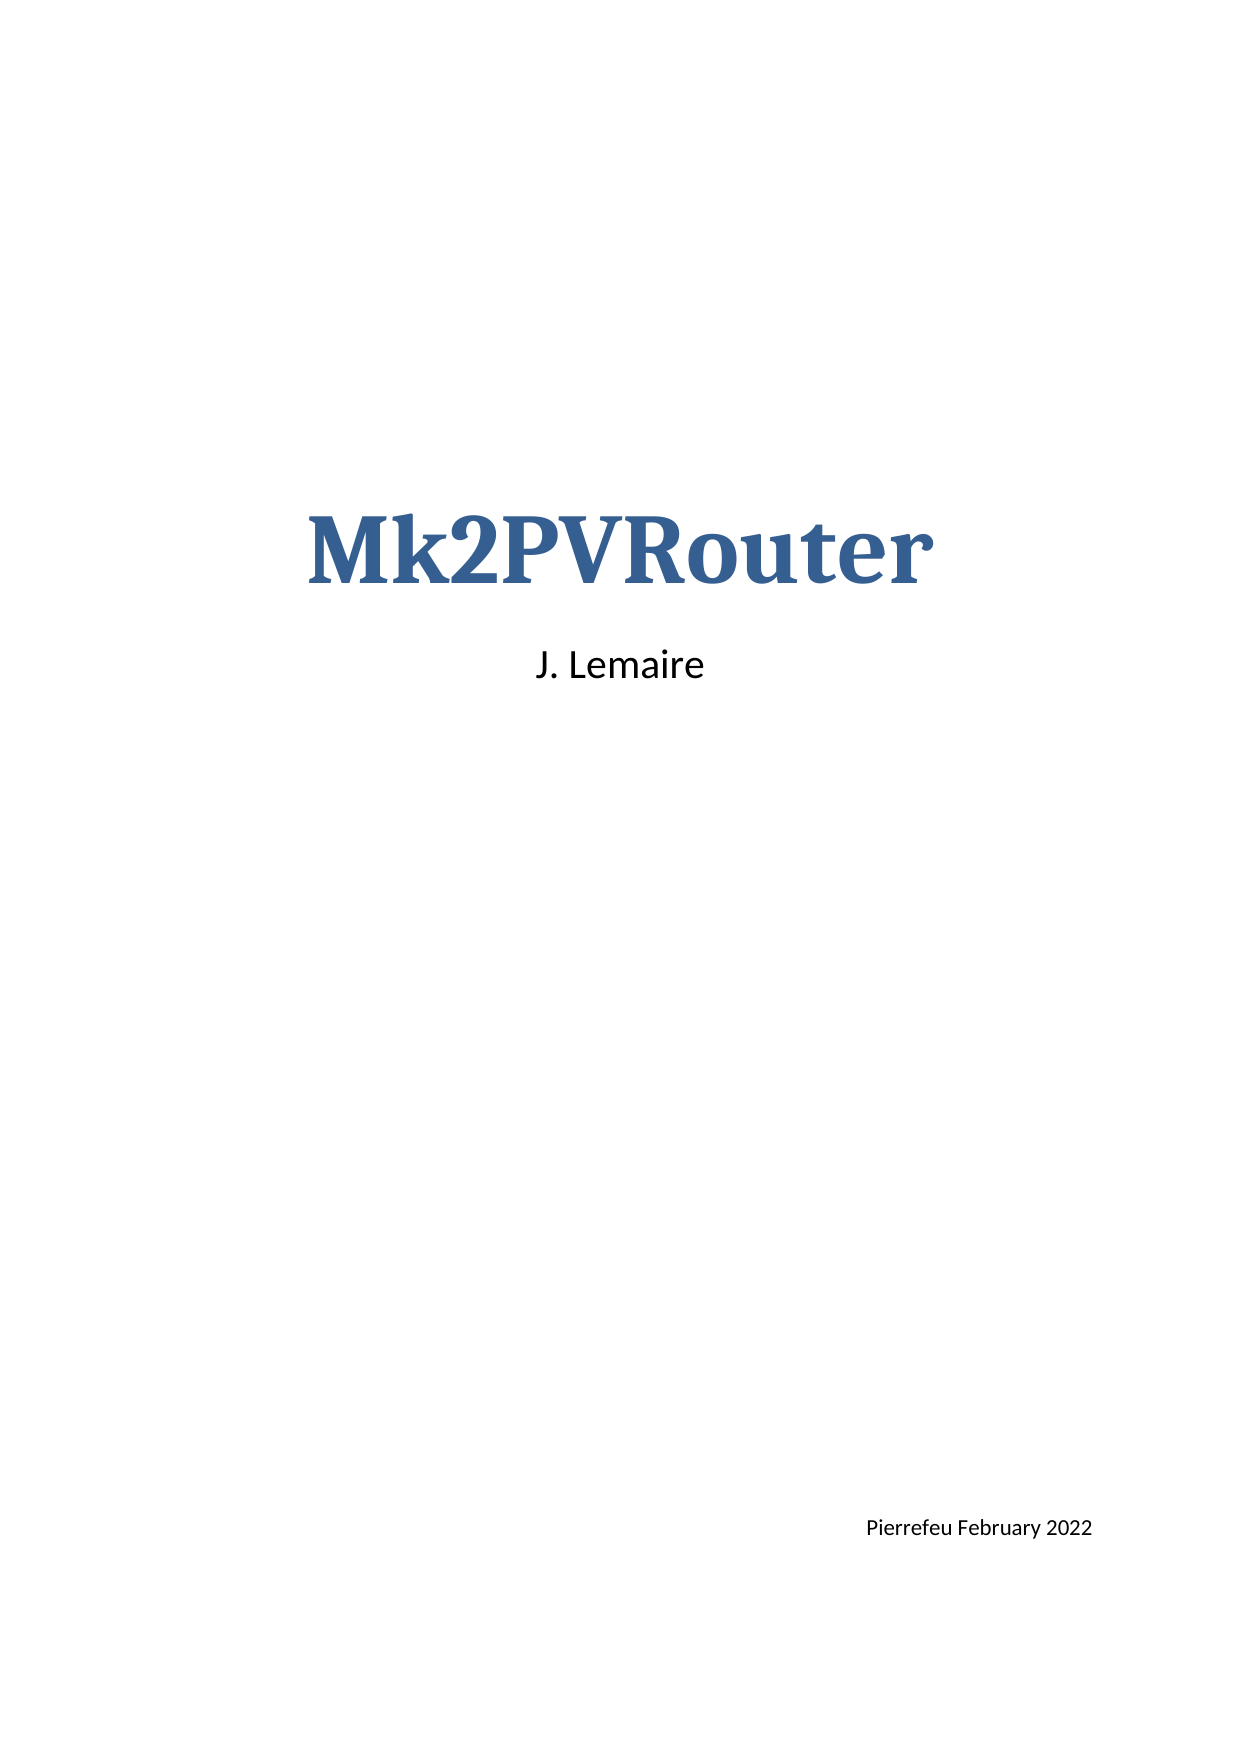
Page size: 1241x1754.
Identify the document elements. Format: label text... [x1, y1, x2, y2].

text Mk2PVRouter [148, 493, 1093, 608]
text Pierrefeu February 2022 [148, 1513, 1093, 1541]
text J. Lemaire [148, 638, 1093, 688]
